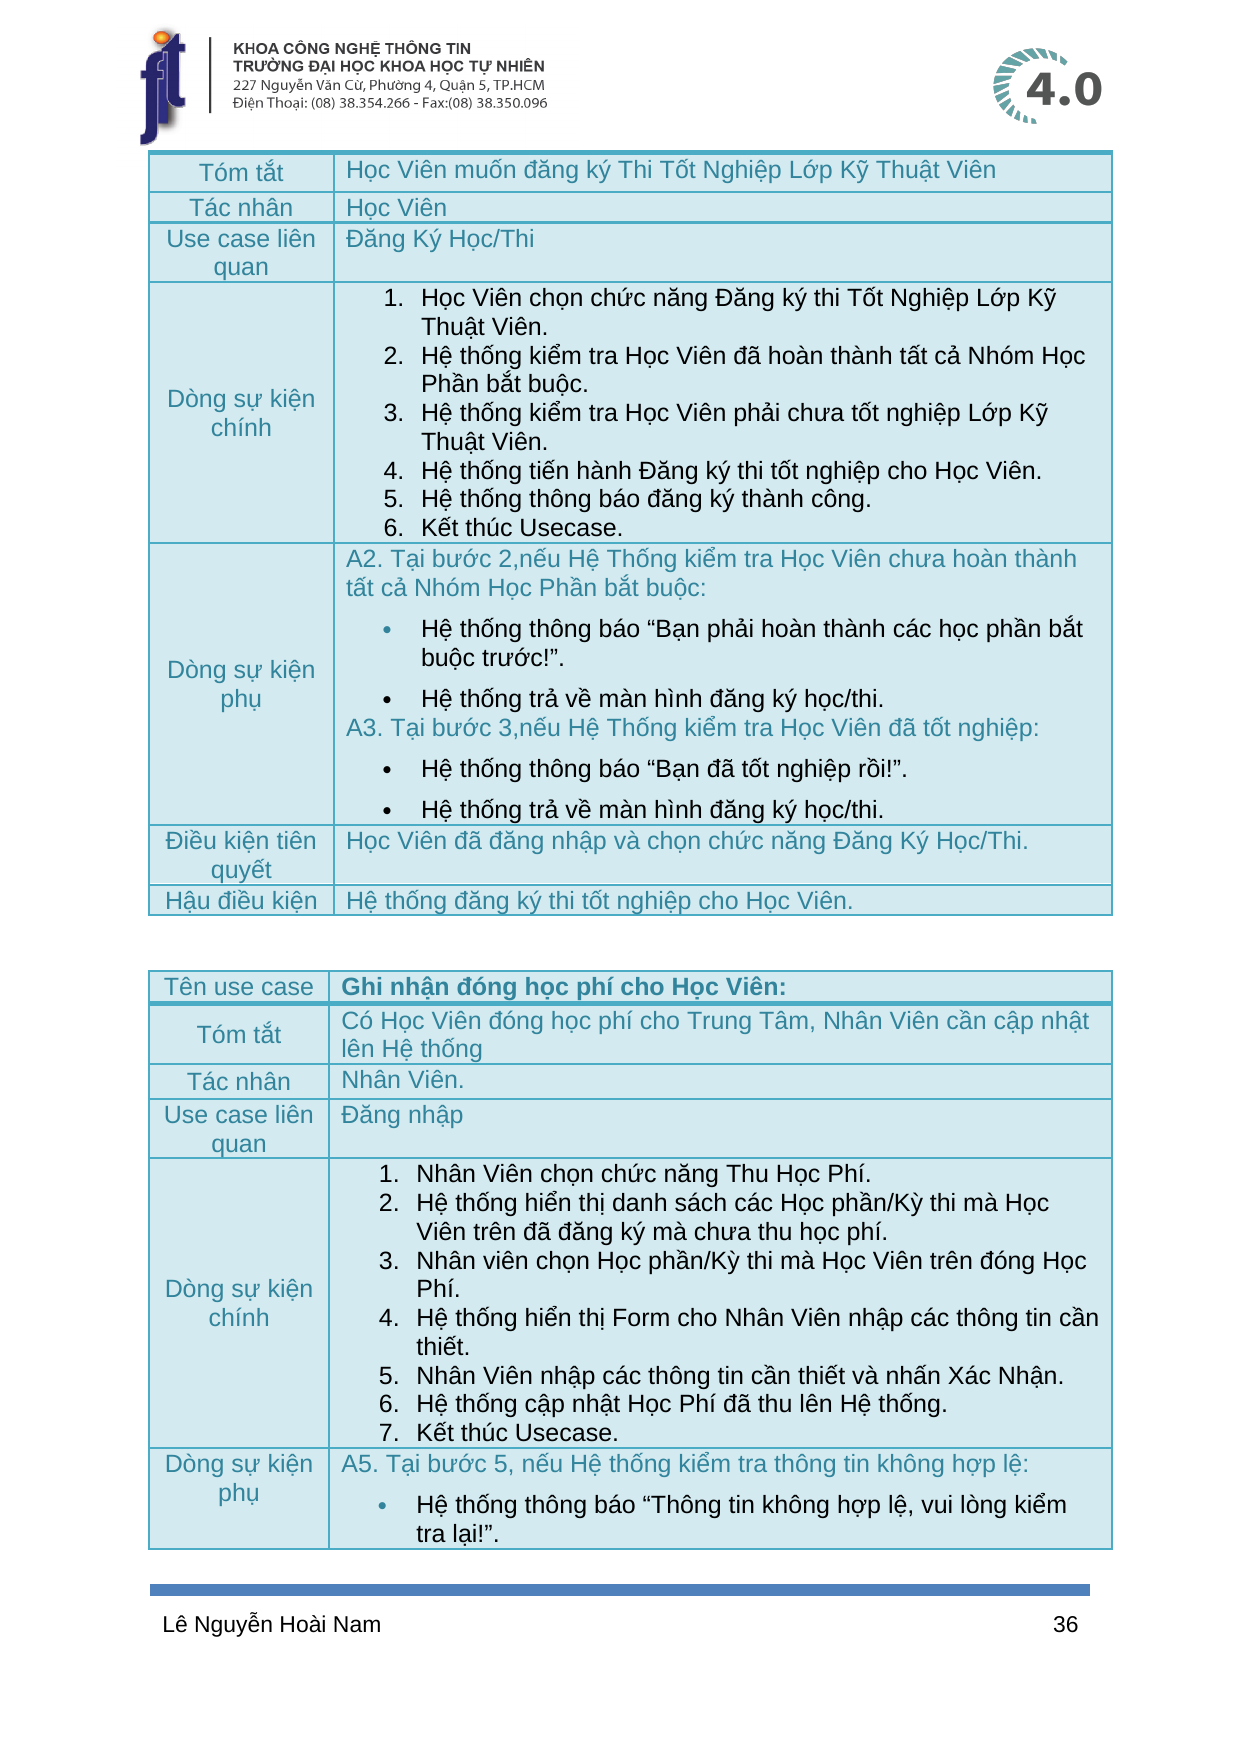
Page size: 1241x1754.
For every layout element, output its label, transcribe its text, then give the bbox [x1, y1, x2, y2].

table_cell Tóm tắt [150, 1006, 328, 1063]
table_cell Học Viên chọn chức năng Đăng ký thi Tốt Nghiệp Lớp Kỹ Thuật Viên. Hệ thống kiểm tra Học Viên đã hoàn thành tất cả Nhóm Học Phần bắt buộc. Hệ thống kiểm tra Học Viên phải chưa tốt nghiệp Lớp Kỹ Thuật Viên. Hệ thống tiến hành Đăng ký thi tốt nghiệp cho Học Viên. Hệ thống thông báo đăng ký thành công. Kết thúc Usecase. [335, 283, 1111, 542]
table_cell Dòng sự kiện chính [150, 283, 333, 542]
table_cell Dòng sự kiện phụ [150, 1449, 328, 1548]
picture [985, 41, 1108, 127]
table_cell Đăng nhập [330, 1100, 1111, 1157]
table_cell Dòng sự kiện chính [150, 1159, 328, 1447]
table_cell Học Viên đã đăng nhập và chọn chức năng Đăng Ký Học/Thi. [335, 826, 1111, 883]
table_cell Điều kiện tiên quyết [150, 826, 333, 883]
table_cell Tác nhân [150, 193, 333, 221]
table_cell Nhân Viên. [330, 1065, 1111, 1098]
table_cell Học Viên muốn đăng ký Thi Tốt Nghiệp Lớp Kỹ Thuật Viên [335, 155, 1111, 191]
table_cell Dòng sự kiện phụ [150, 544, 333, 824]
table_cell Tóm tắt [150, 155, 333, 191]
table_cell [330, 1449, 1111, 1548]
table_cell Hậu điều kiện [150, 886, 333, 914]
table_cell Tác nhân [150, 1065, 328, 1098]
table_cell Use case liên quan [150, 224, 333, 281]
table_cell A2. Tại bước 2,nếu Hệ Thống kiểm tra Học Viên chưa hoàn thành tất cả Nhóm Học Phần bắt buộc: Hệ thống thông báo “Bạn phải hoàn thành các học phần bắt buộc trước!”. Hệ thống trả về màn hình đăng ký học/thi. A3. Tại bước 3,nếu Hệ Thống kiểm tra Học Viên đã tốt nghiệp: Hệ thống thông báo “Bạn đã tốt nghiệp rồi!”. Hệ thống trả về màn hình đăng ký học/thi. [335, 544, 1111, 824]
table_header Ghi nhận đóng học phí cho Học Viên: [330, 972, 1111, 1001]
table_cell Nhân Viên chọn chức năng Thu Học Phí. Hệ thống hiển thị danh sách các Học phần/Kỳ thi mà Học Viên trên đã đăng ký mà chưa thu học phí. Nhân viên chọn Học phần/Kỳ thi mà Học Viên trên đóng Học Phí. Hệ thống hiển thị Form cho Nhân Viên nhập các thông tin cần thiết. Nhân Viên nhập các thông tin cần thiết và nhấn Xác Nhận. Hệ thống cập nhật Học Phí đã thu lên Hệ thống. Kết thúc Usecase. [330, 1159, 1111, 1447]
picture [117, 21, 580, 167]
table_cell Đăng Ký Học/Thi [335, 224, 1111, 281]
table_cell Use case liên quan [150, 1100, 328, 1157]
table_cell Có Học Viên đóng học phí cho Trung Tâm, Nhân Viên cần cập nhật lên Hệ thống [330, 1006, 1111, 1063]
table_header Tên use case [150, 972, 328, 1001]
table_cell Học Viên [335, 193, 1111, 221]
table_cell Hệ thống đăng ký thi tốt nghiệp cho Học Viên. [335, 886, 1111, 914]
